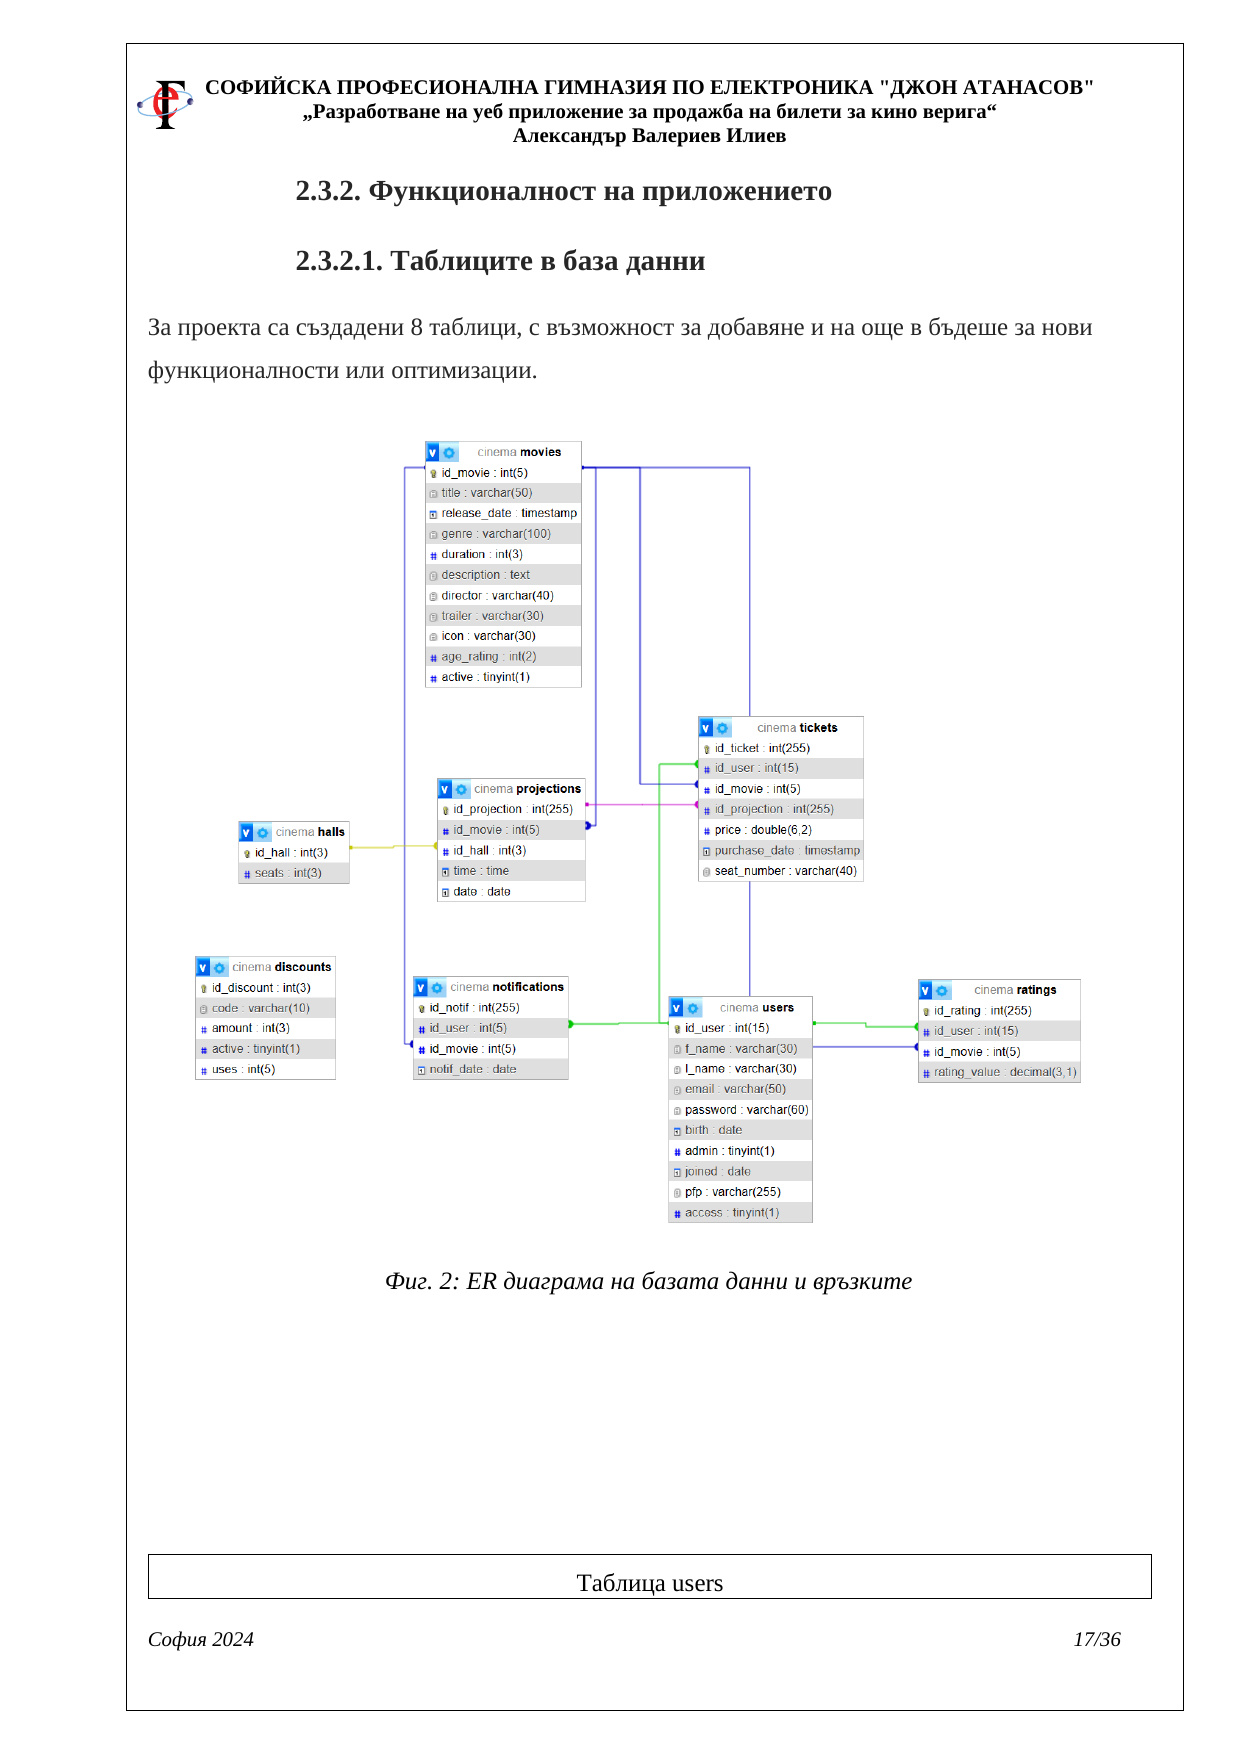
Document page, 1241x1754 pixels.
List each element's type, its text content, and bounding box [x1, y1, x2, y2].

subtitle 2.3.2. Функционалност на приложението [222, 173, 1152, 207]
text За проекта са създадени 8 таблици, с възможност за добавяне и на още в бъдеше за нови функционалности или оптимизации. [148, 312, 1152, 383]
text Фиг. 2: ER диаграма на базата данни и връзките [148, 1266, 1152, 1295]
subtitle 2.3.2.1. Таблиците в база данни [222, 243, 1152, 276]
table_header Таблица users [149, 1555, 1151, 1598]
picture [167, 414, 1133, 1247]
